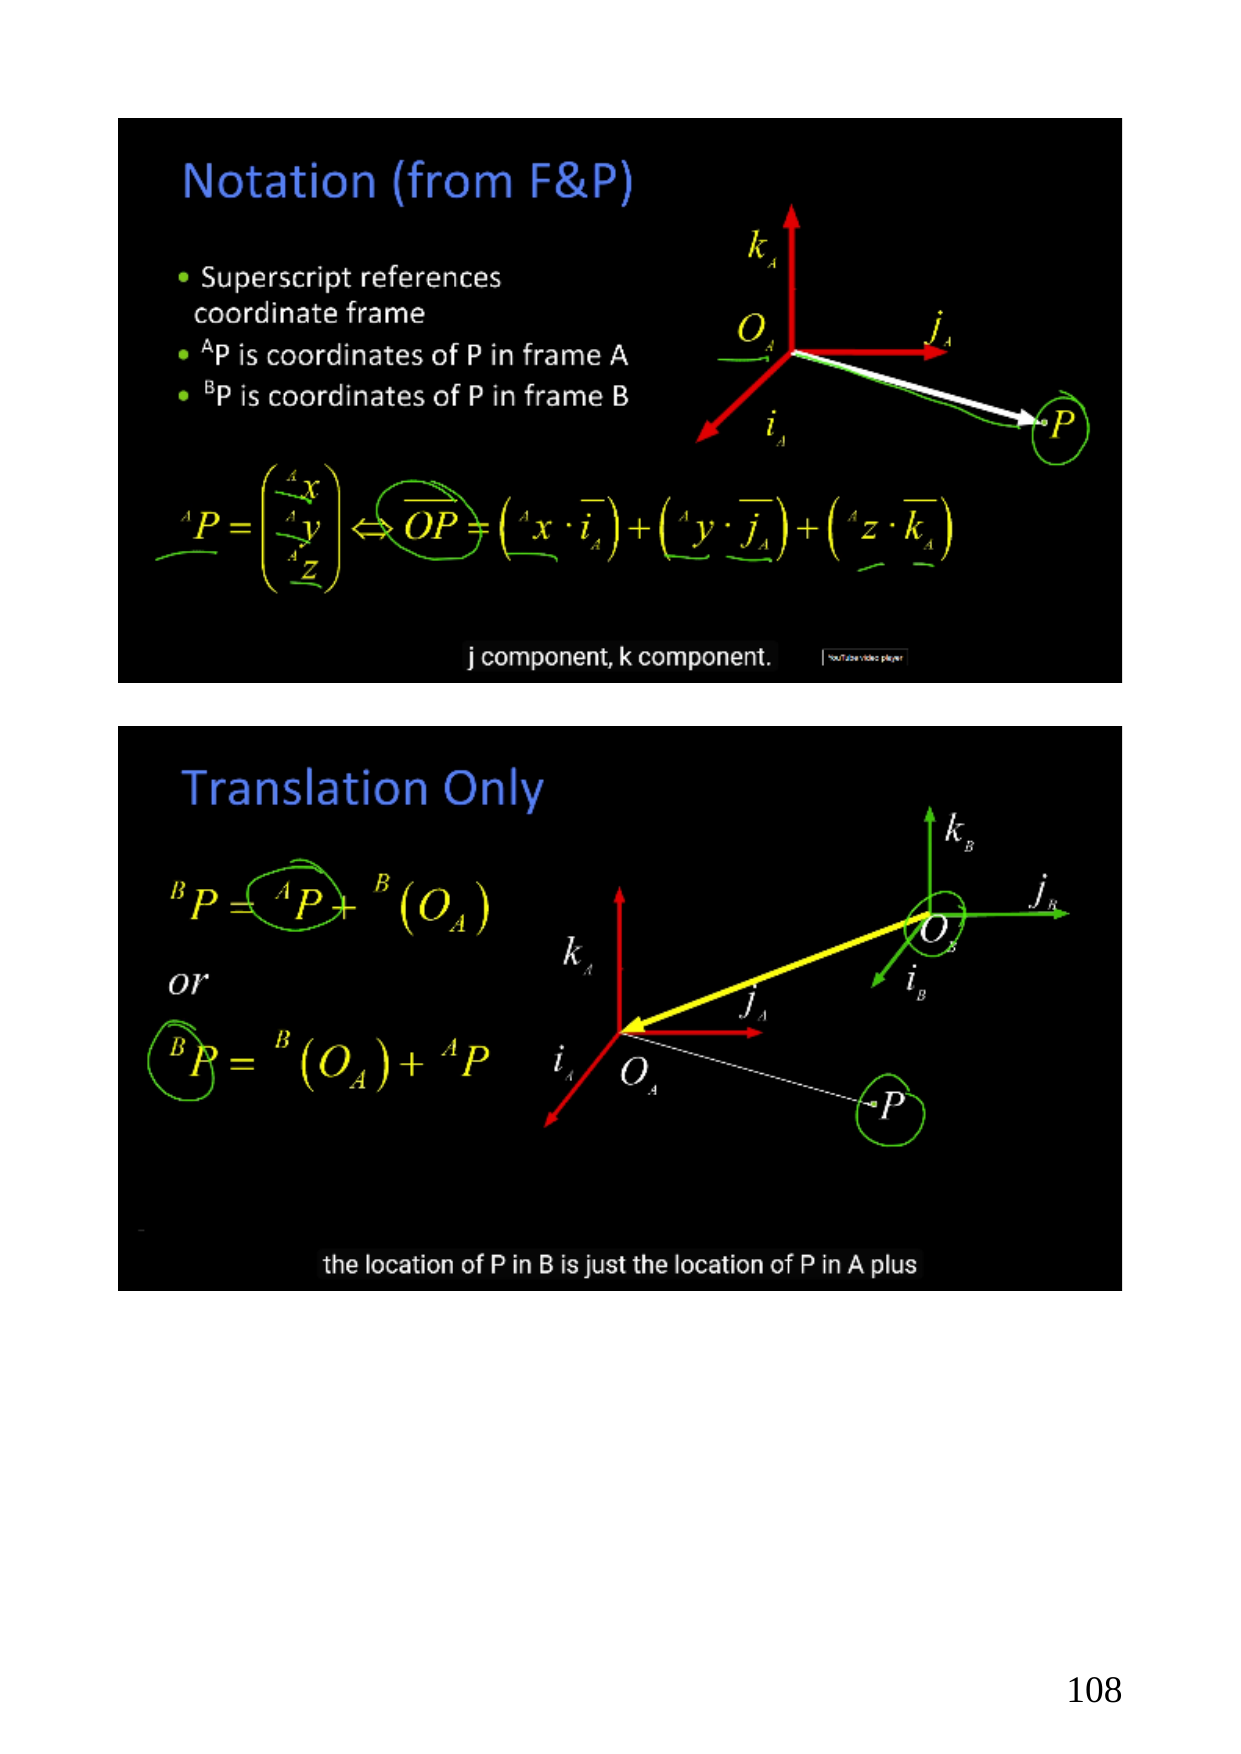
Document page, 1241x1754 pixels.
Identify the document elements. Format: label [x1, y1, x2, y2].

picture [118, 726, 1123, 1291]
picture [118, 118, 1123, 683]
